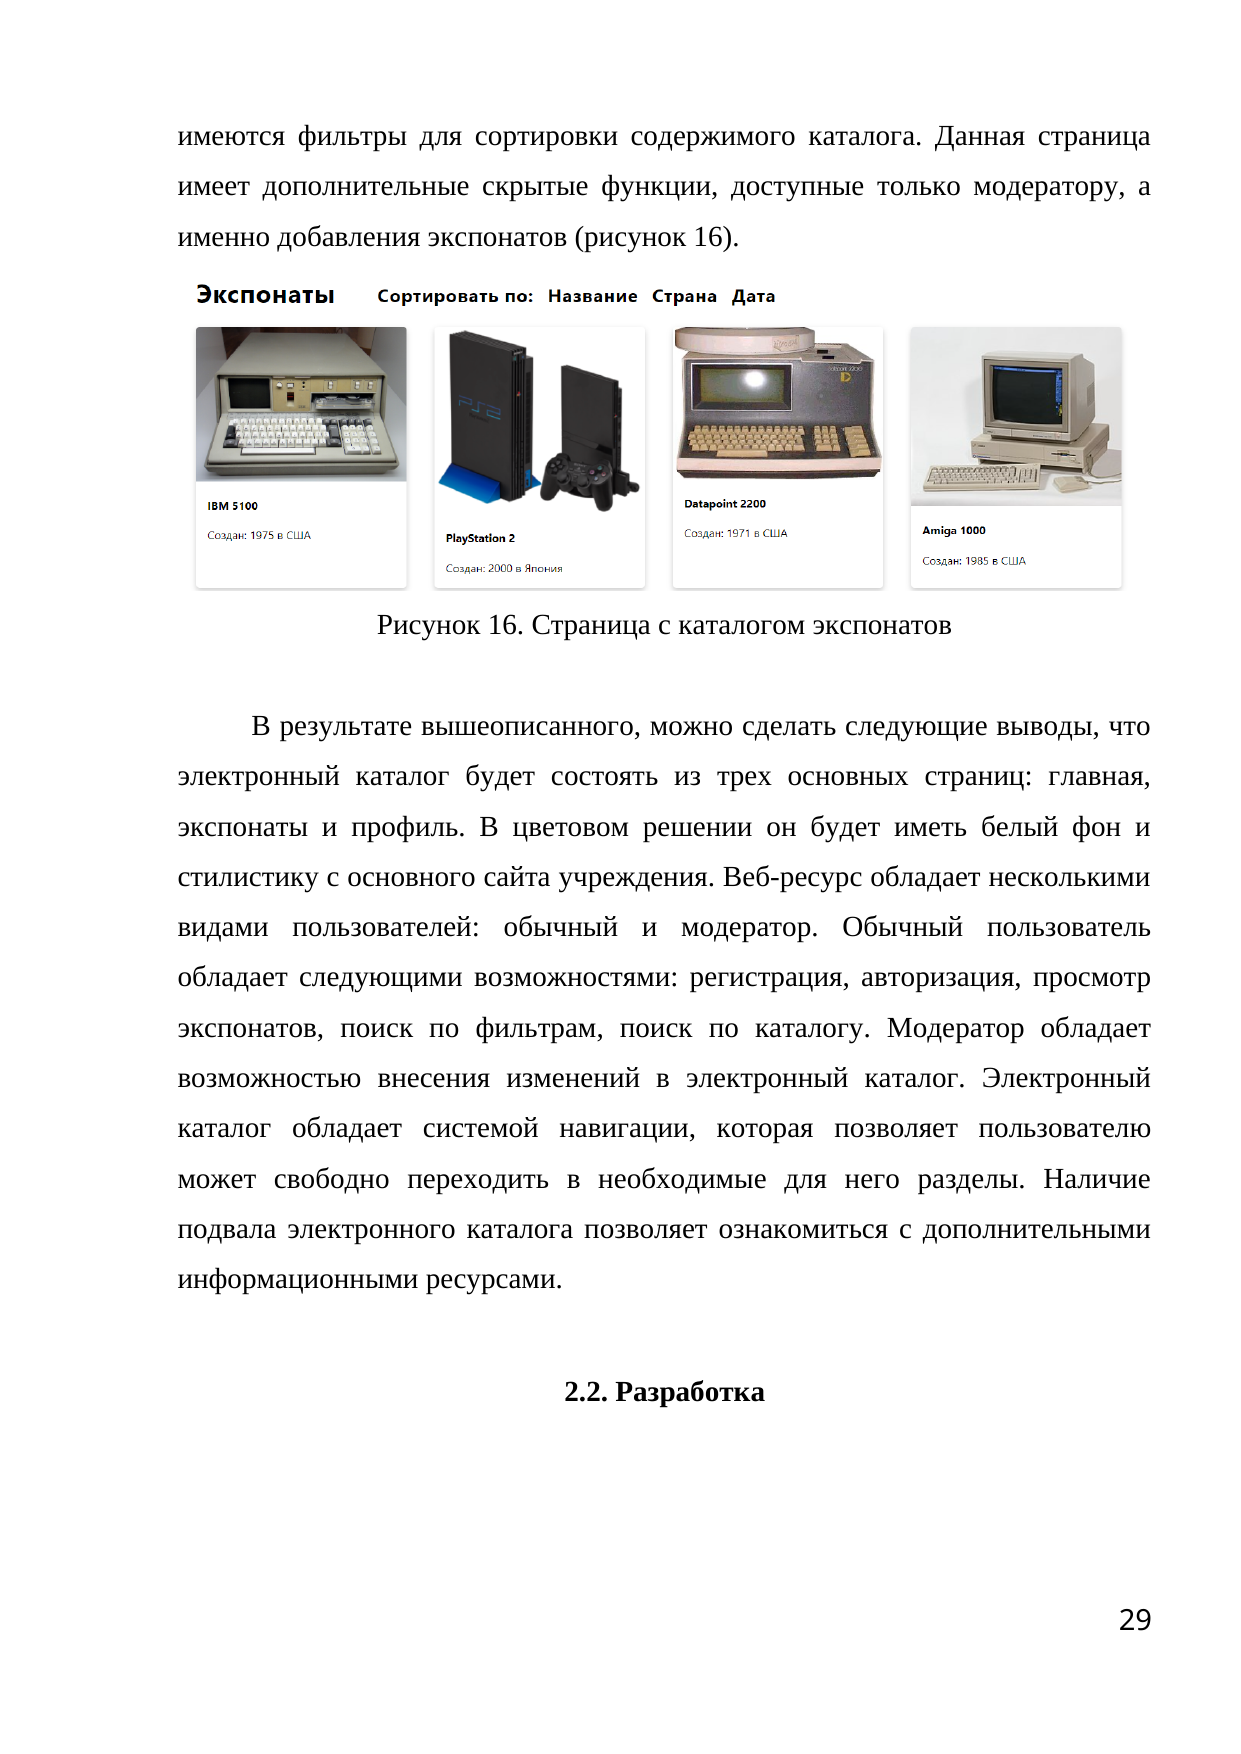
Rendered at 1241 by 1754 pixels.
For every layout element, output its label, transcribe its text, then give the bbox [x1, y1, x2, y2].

text Рисунок 16. Страница с каталогом экспонатов [177, 591, 1152, 641]
picture [177, 269, 1152, 591]
subtitle 2.2. Разработка [177, 1374, 1152, 1408]
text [177, 118, 1152, 252]
text В результате вышеописанного, можно сделать следующие выводы, что электронный каталог будет состоять из трех основных страниц: главная, экспонаты и профиль. В цветовом решении он будет иметь белый фон и стилистику с основного сайта учреждения. Веб-ресурс обладает несколькими видами пользователей: обычный и модератор. Обычный пользователь обладает следующими возможностями: регистрация, авторизация, просмотр экспонатов, поиск по фильтрам, поиск по каталогу. Модератор обладает возможностью внесения изменений в электронный каталог. Электронный каталог обладает системой навигации, которая позволяет пользователю может свободно переходить в необходимые для него разделы. Наличие подвала электронного каталога позволяет ознакомиться с дополнительными информационными ресурсами. [177, 708, 1152, 1295]
